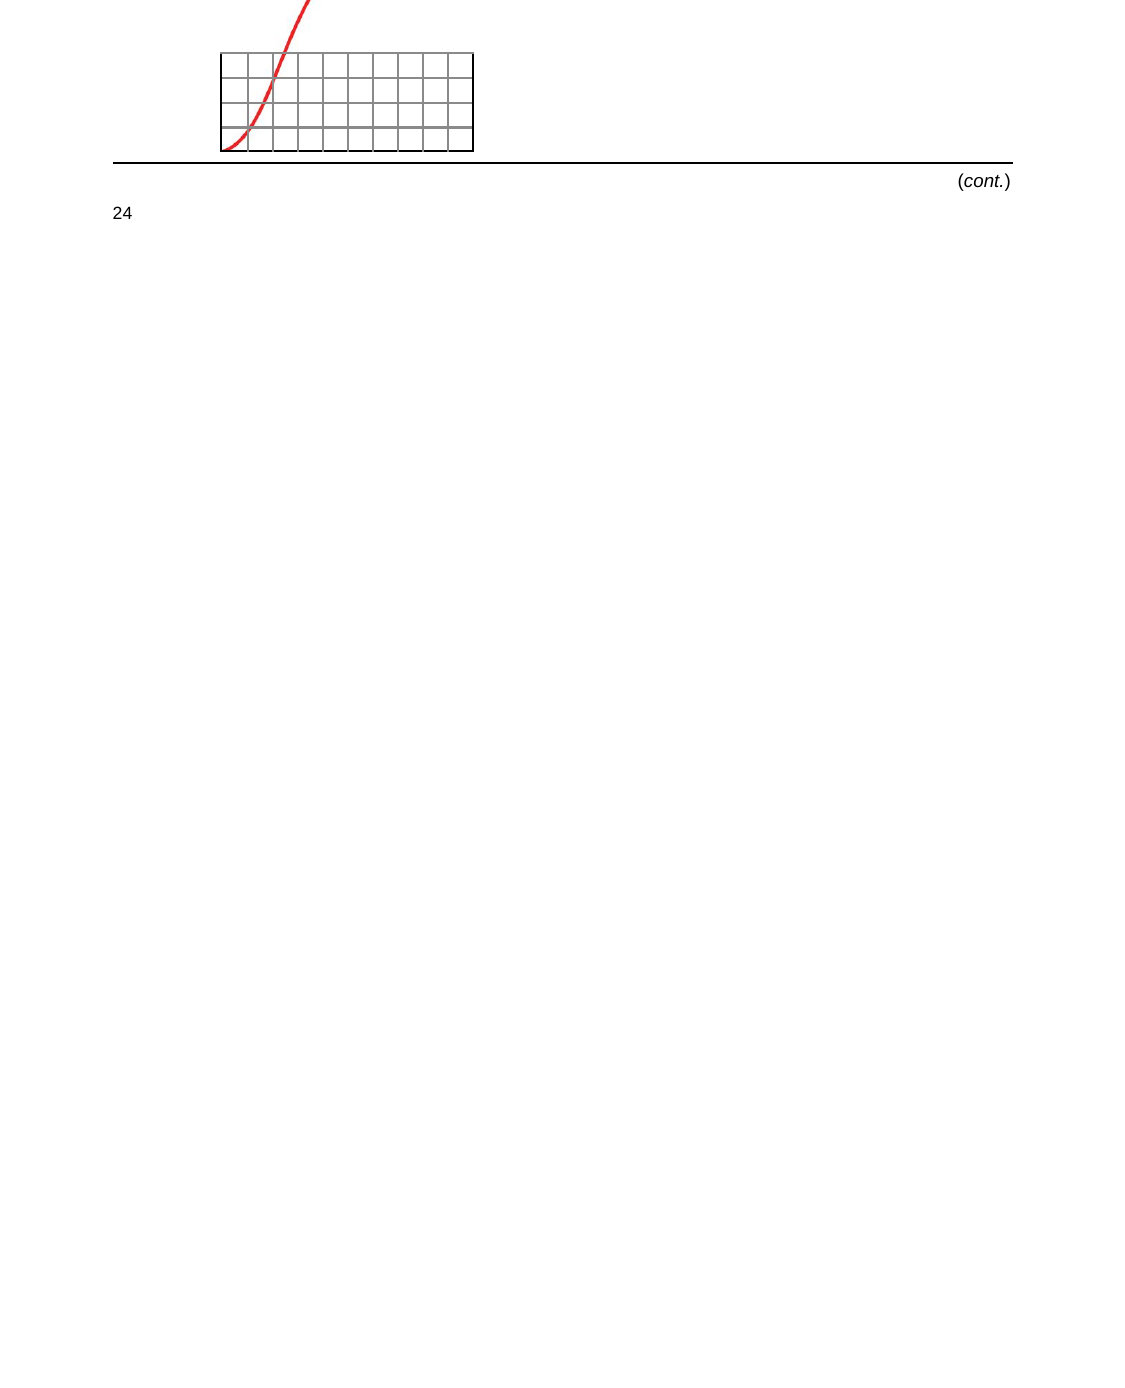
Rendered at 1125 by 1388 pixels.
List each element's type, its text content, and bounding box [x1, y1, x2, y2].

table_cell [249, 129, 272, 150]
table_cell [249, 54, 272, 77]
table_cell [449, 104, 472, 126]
picture [220, 0, 474, 52]
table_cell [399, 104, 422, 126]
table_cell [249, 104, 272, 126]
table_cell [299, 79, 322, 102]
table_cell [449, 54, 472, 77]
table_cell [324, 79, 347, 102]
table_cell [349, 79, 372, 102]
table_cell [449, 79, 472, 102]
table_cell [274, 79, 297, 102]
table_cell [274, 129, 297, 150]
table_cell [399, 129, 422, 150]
text (cont.) [112, 170, 1010, 191]
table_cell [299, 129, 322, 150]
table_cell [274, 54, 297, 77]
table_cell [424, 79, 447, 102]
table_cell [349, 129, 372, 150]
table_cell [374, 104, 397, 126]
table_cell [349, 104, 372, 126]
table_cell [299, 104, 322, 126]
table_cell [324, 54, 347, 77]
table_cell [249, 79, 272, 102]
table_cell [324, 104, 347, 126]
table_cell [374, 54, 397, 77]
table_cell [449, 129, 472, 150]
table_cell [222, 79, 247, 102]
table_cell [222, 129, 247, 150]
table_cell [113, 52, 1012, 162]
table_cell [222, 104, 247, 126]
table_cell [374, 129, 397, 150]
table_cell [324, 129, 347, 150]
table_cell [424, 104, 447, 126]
text 24 [112, 202, 1012, 223]
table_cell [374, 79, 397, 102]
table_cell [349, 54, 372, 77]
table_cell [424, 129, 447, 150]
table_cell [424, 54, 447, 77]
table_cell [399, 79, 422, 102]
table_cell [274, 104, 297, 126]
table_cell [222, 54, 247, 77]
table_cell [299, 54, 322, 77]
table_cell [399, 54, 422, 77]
